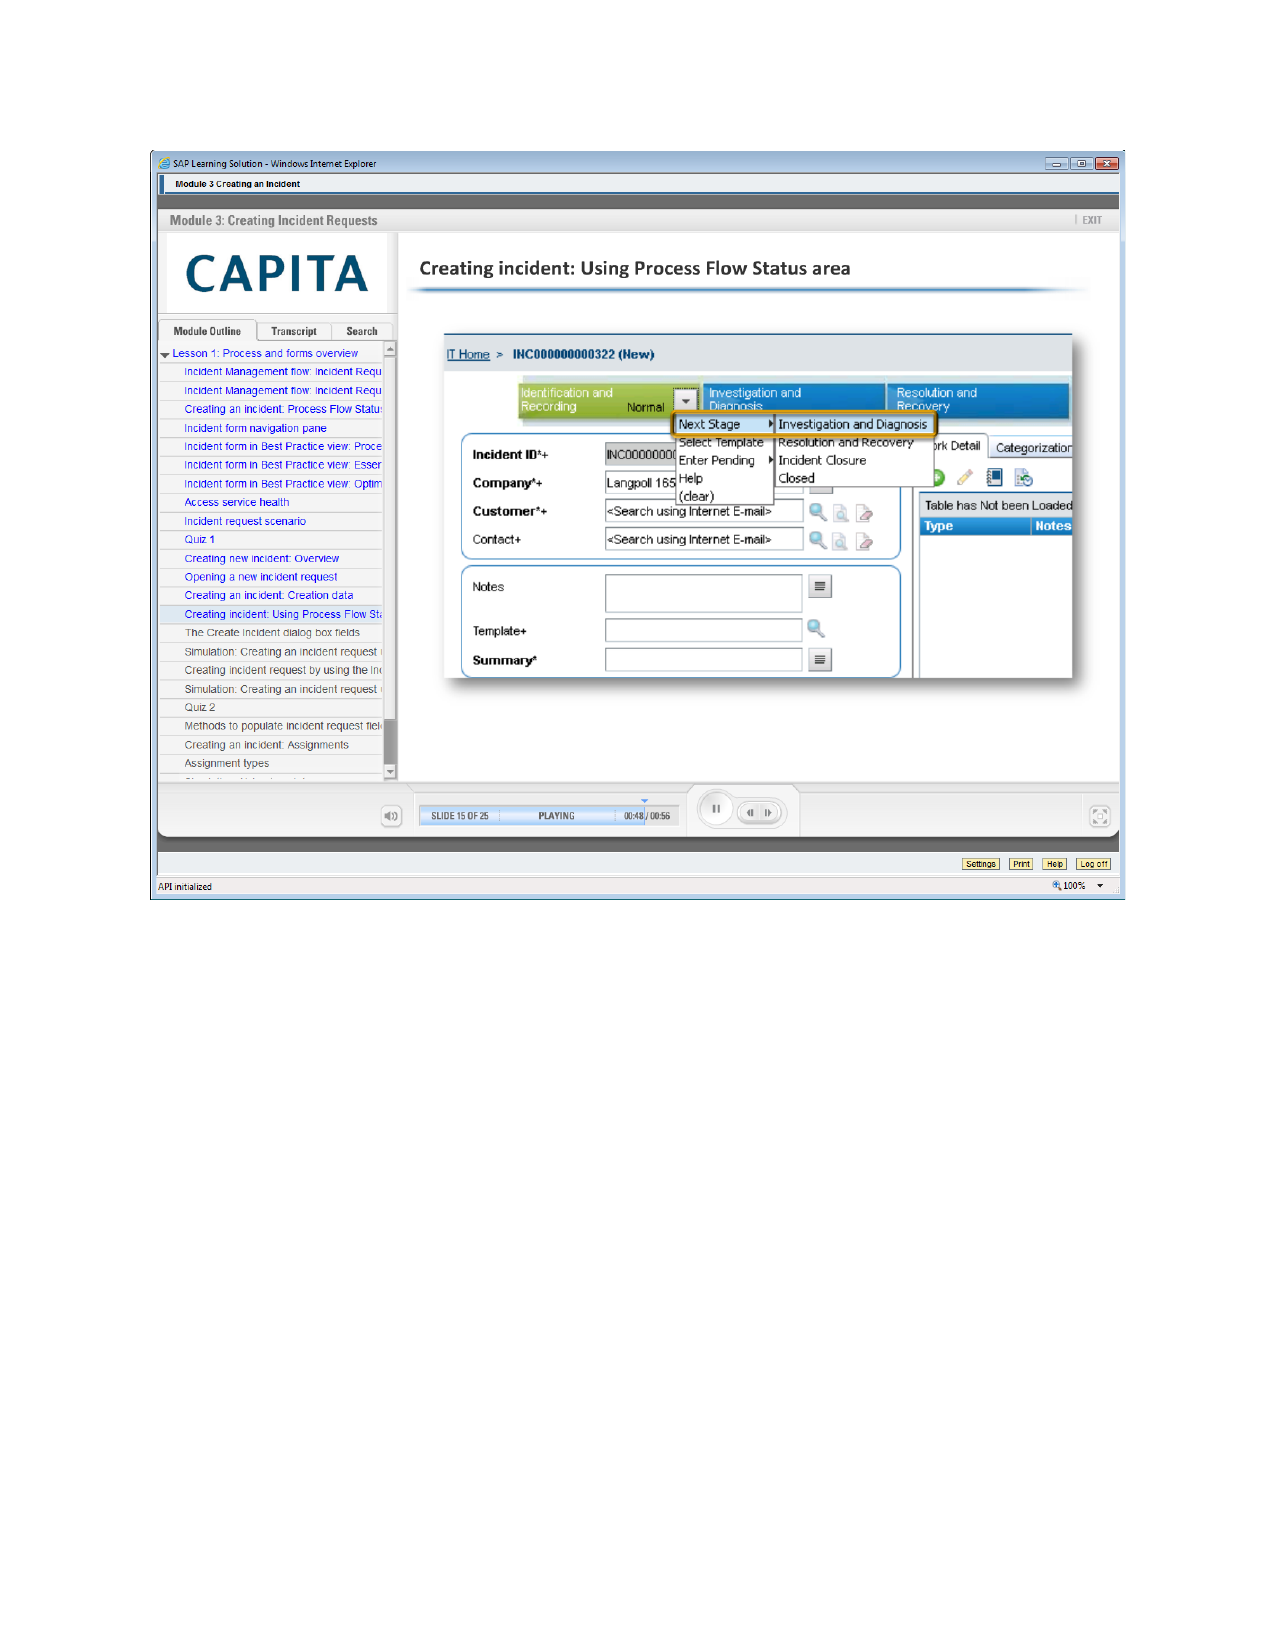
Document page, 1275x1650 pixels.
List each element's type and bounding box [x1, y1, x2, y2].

picture [150, 150, 1125, 900]
